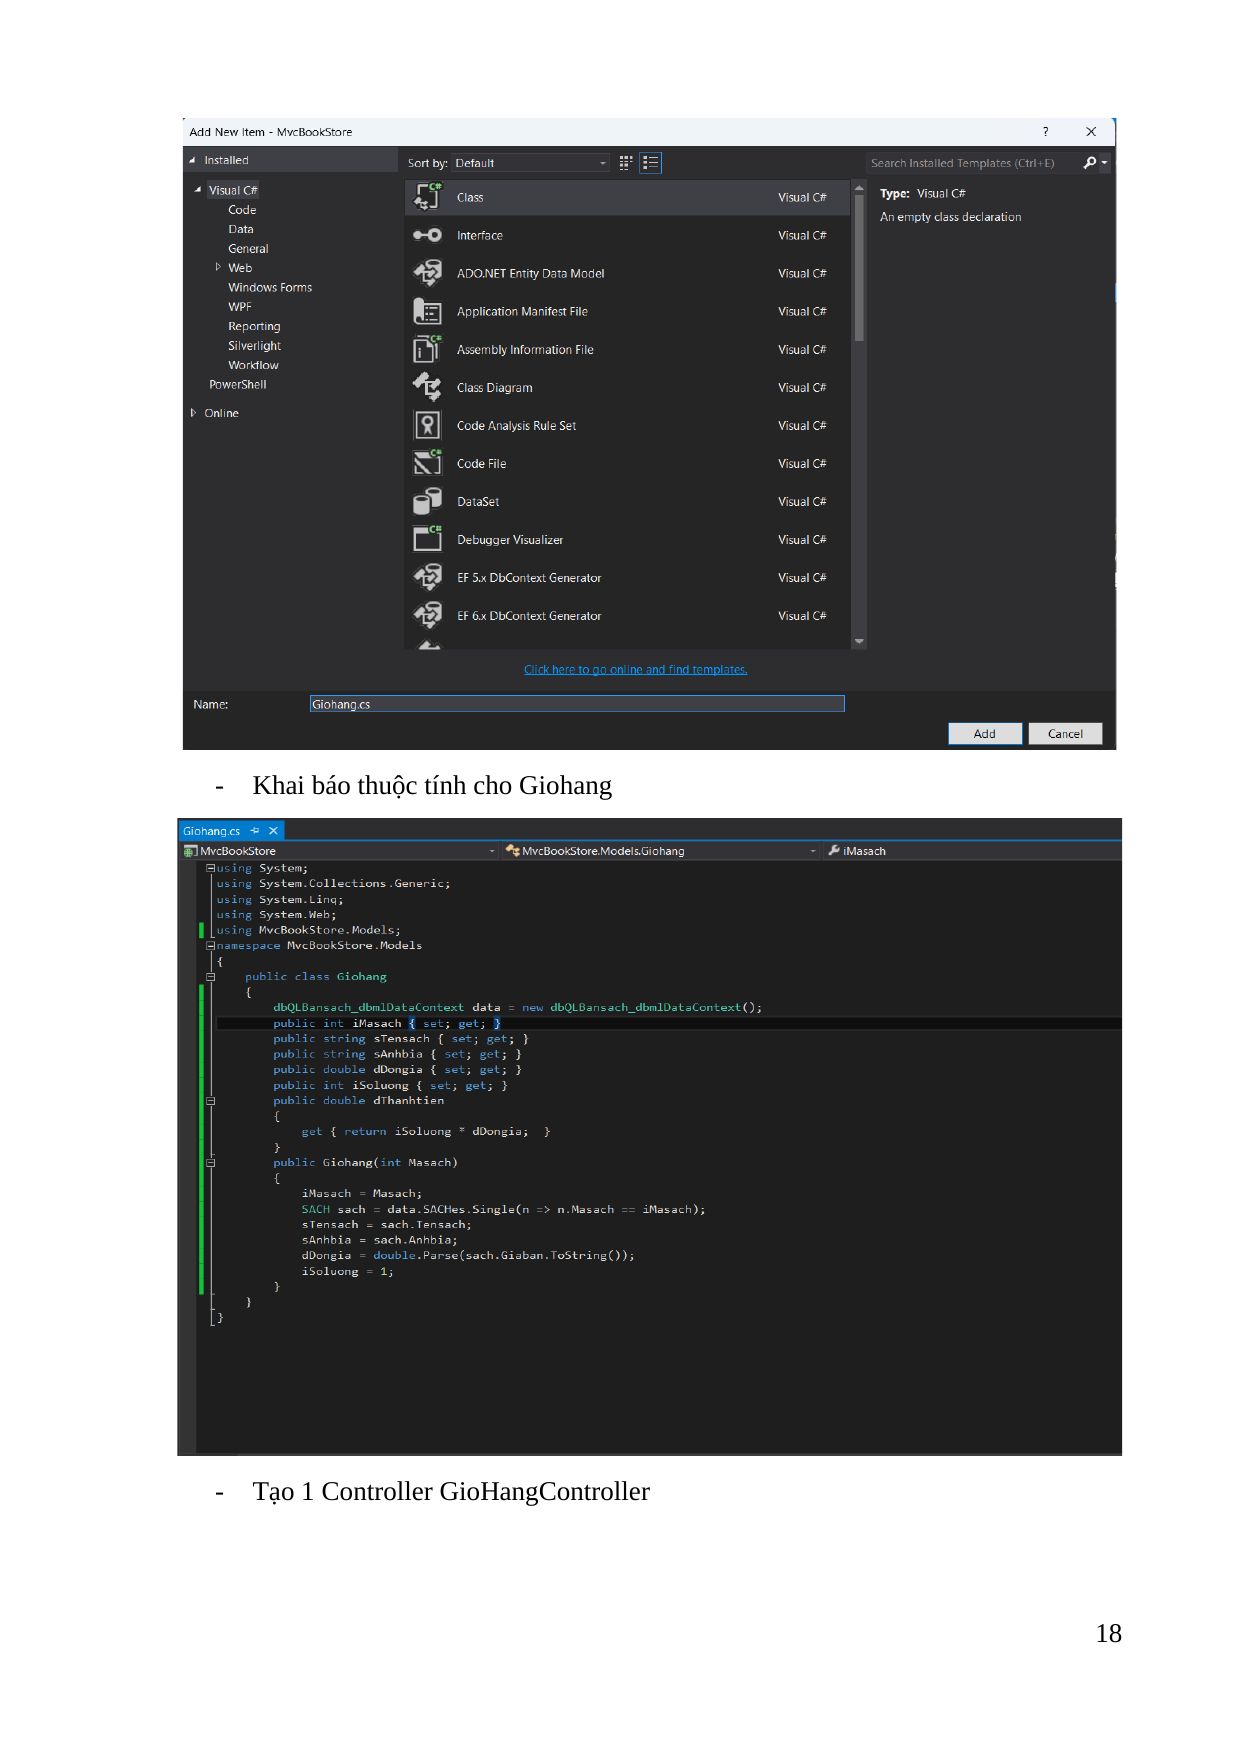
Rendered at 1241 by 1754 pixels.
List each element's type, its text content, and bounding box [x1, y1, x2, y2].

list Khai báo thuộc tính cho Giohang [215, 769, 1122, 800]
list Tạo 1 Controller GioHangController [215, 1474, 1122, 1506]
picture [182, 118, 1117, 750]
picture [177, 818, 1123, 1456]
